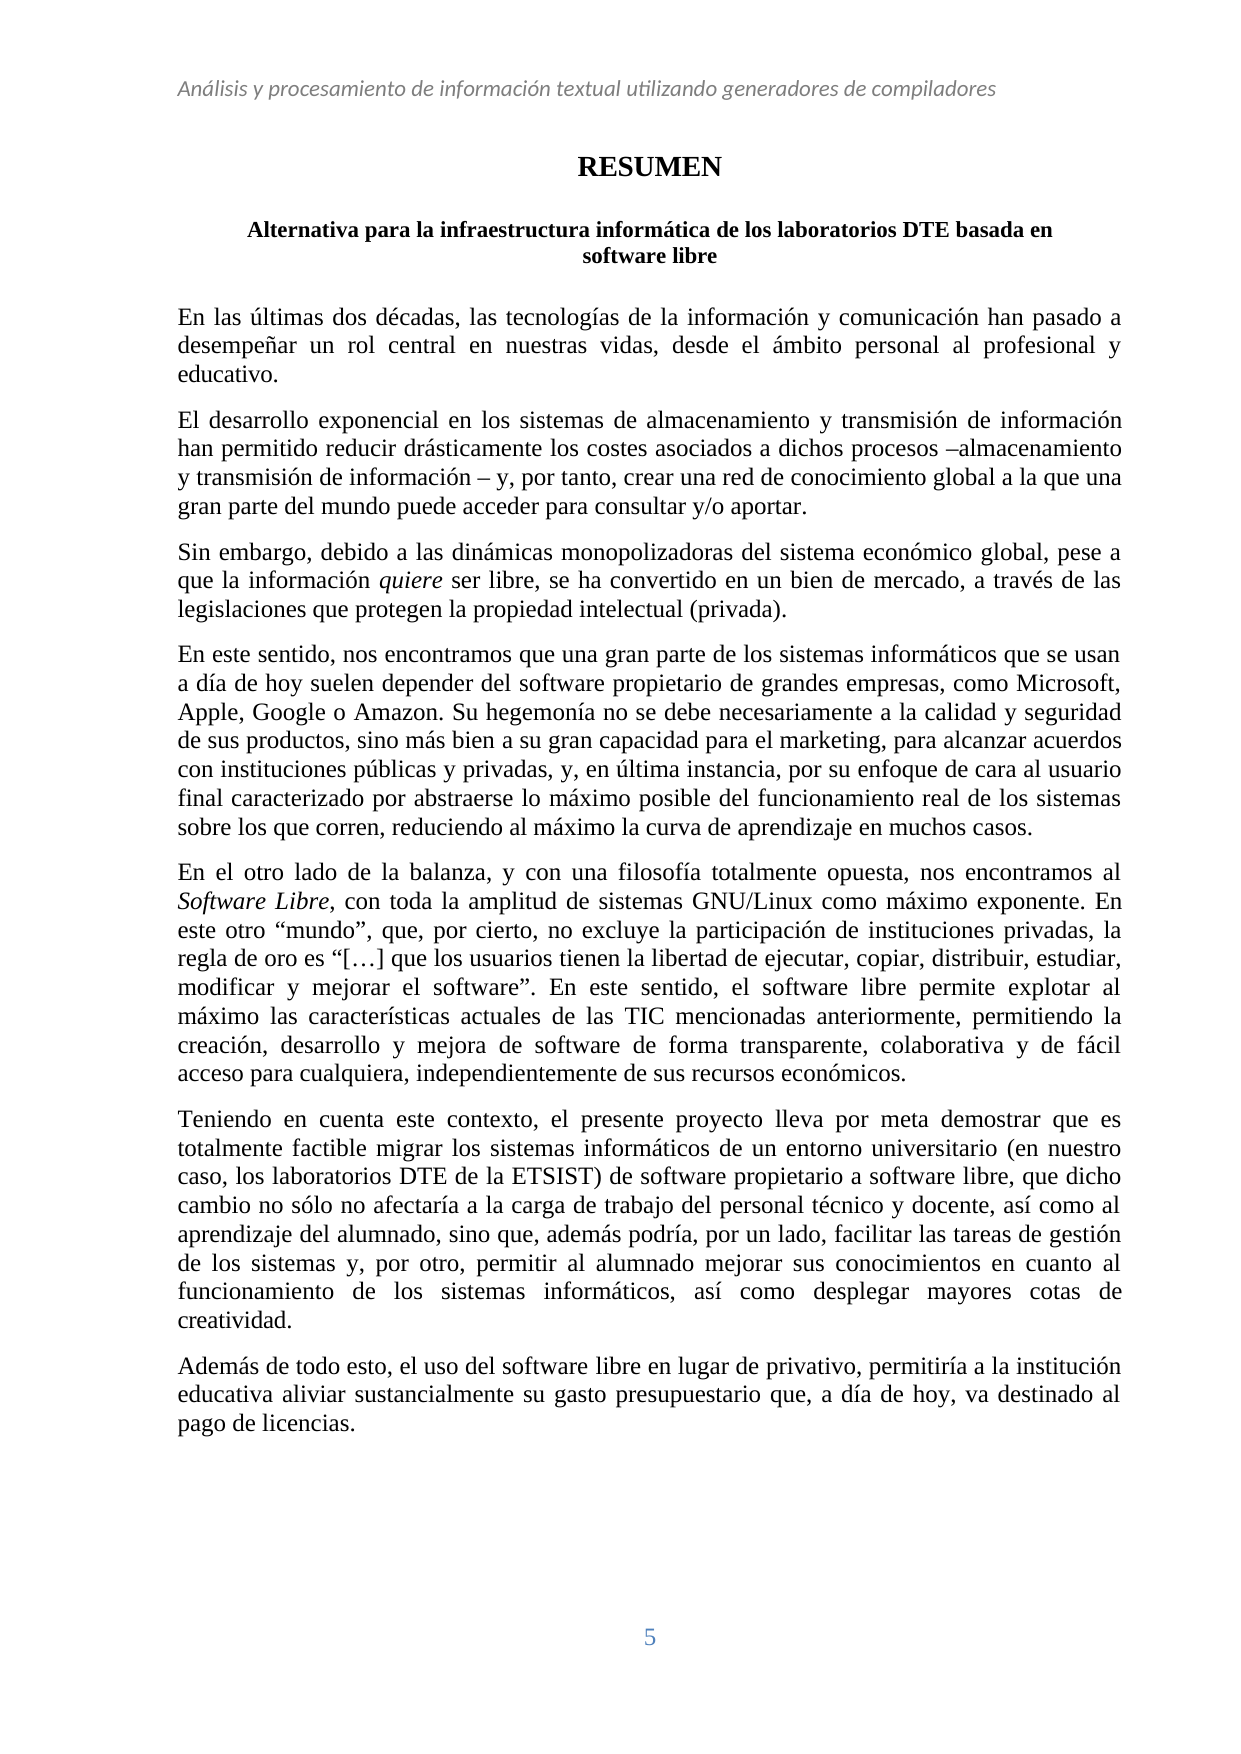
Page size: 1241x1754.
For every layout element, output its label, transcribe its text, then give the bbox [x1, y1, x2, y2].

text Además de todo esto, el uso del software libre en lugar de privativo, permitiría a la institución educativa aliviar sustancialmente su gasto presupuestario que, a día de hoy, va destinado al pago de licencias. [177, 1351, 1122, 1437]
text El desarrollo exponencial en los sistemas de almacenamiento y transmisión de información han permitido reducir drásticamente los costes asociados a dichos procesos –almacenamiento y transmisión de información – y, por tanto, crear una red de conocimiento global a la que una gran parte del mundo puede acceder para consultar y/o aportar. [177, 405, 1123, 520]
text Alternativa para la infraestructura informática de los laboratorios DTE basada en software libre [202, 216, 1097, 269]
text En las últimas dos décadas, las tecnologías de la información y comunicación han pasado a desempeñar un rol central en nuestras vidas, desde el ámbito personal al profesional y educativo. [177, 302, 1122, 388]
text Teniendo en cuenta este contexto, el presente proyecto lleva por meta demostrar que es totalmente factible migrar los sistemas informáticos de un entorno universitario (en nuestro caso, los laboratorios DTE de la ETSIST) de software propietario a software libre, que dicho cambio no sólo no afectaría a la carga de trabajo del personal técnico y docente, así como al aprendizaje del alumnado, sino que, además podría, por un lado, facilitar las tareas de gestión de los sistemas y, por otro, permitir al alumnado mejorar sus conocimientos en cuanto al funcionamiento de los sistemas informáticos, así como desplegar mayores cotas de creatividad. [177, 1104, 1122, 1334]
text Sin embargo, debido a las dinámicas monopolizadoras del sistema económico global, pese a que la información quiere ser libre, se ha convertido en un bien de mercado, a través de las legislaciones que protegen la propiedad intelectual (privada). [177, 537, 1122, 623]
text En este sentido, nos encontramos que una gran parte de los sistemas informáticos que se usan a día de hoy suelen depender del software propietario de grandes empresas, como Microsoft, Apple, Google o Amazon. Su hegemonía no se debe necesariamente a la calidad y seguridad de sus productos, sino más bien a su gran capacidad para el marketing, para alcanzar acuerdos con instituciones públicas y privadas, y, en última instancia, por su enfoque de cara al usuario final caracterizado por abstraerse lo máximo posible del funcionamiento real de los sistemas sobre los que corren, reduciendo al máximo la curva de aprendizaje en muchos casos. [177, 639, 1122, 841]
text En el otro lado de la balanza, y con una filosofía totalmente opuesta, nos encontramos al Software Libre, con toda la amplitud de sistemas GNU/Linux como máximo exponente. En este otro “mundo”, que, por cierto, no excluye la participación de instituciones privadas, la regla de oro es “[…] que los usuarios tienen la libertad de ejecutar, copiar, distribuir, estudiar, modificar y mejorar el software”. En este sentido, el software libre permite explotar al máximo las características actuales de las TIC mencionadas anteriormente, permitiendo la creación, desarrollo y mejora de software de forma transparente, colaborativa y de fácil acceso para cualquiera, independientemente de sus recursos económicos. [177, 857, 1122, 1087]
subtitle RESUMEN [151, 149, 1149, 182]
